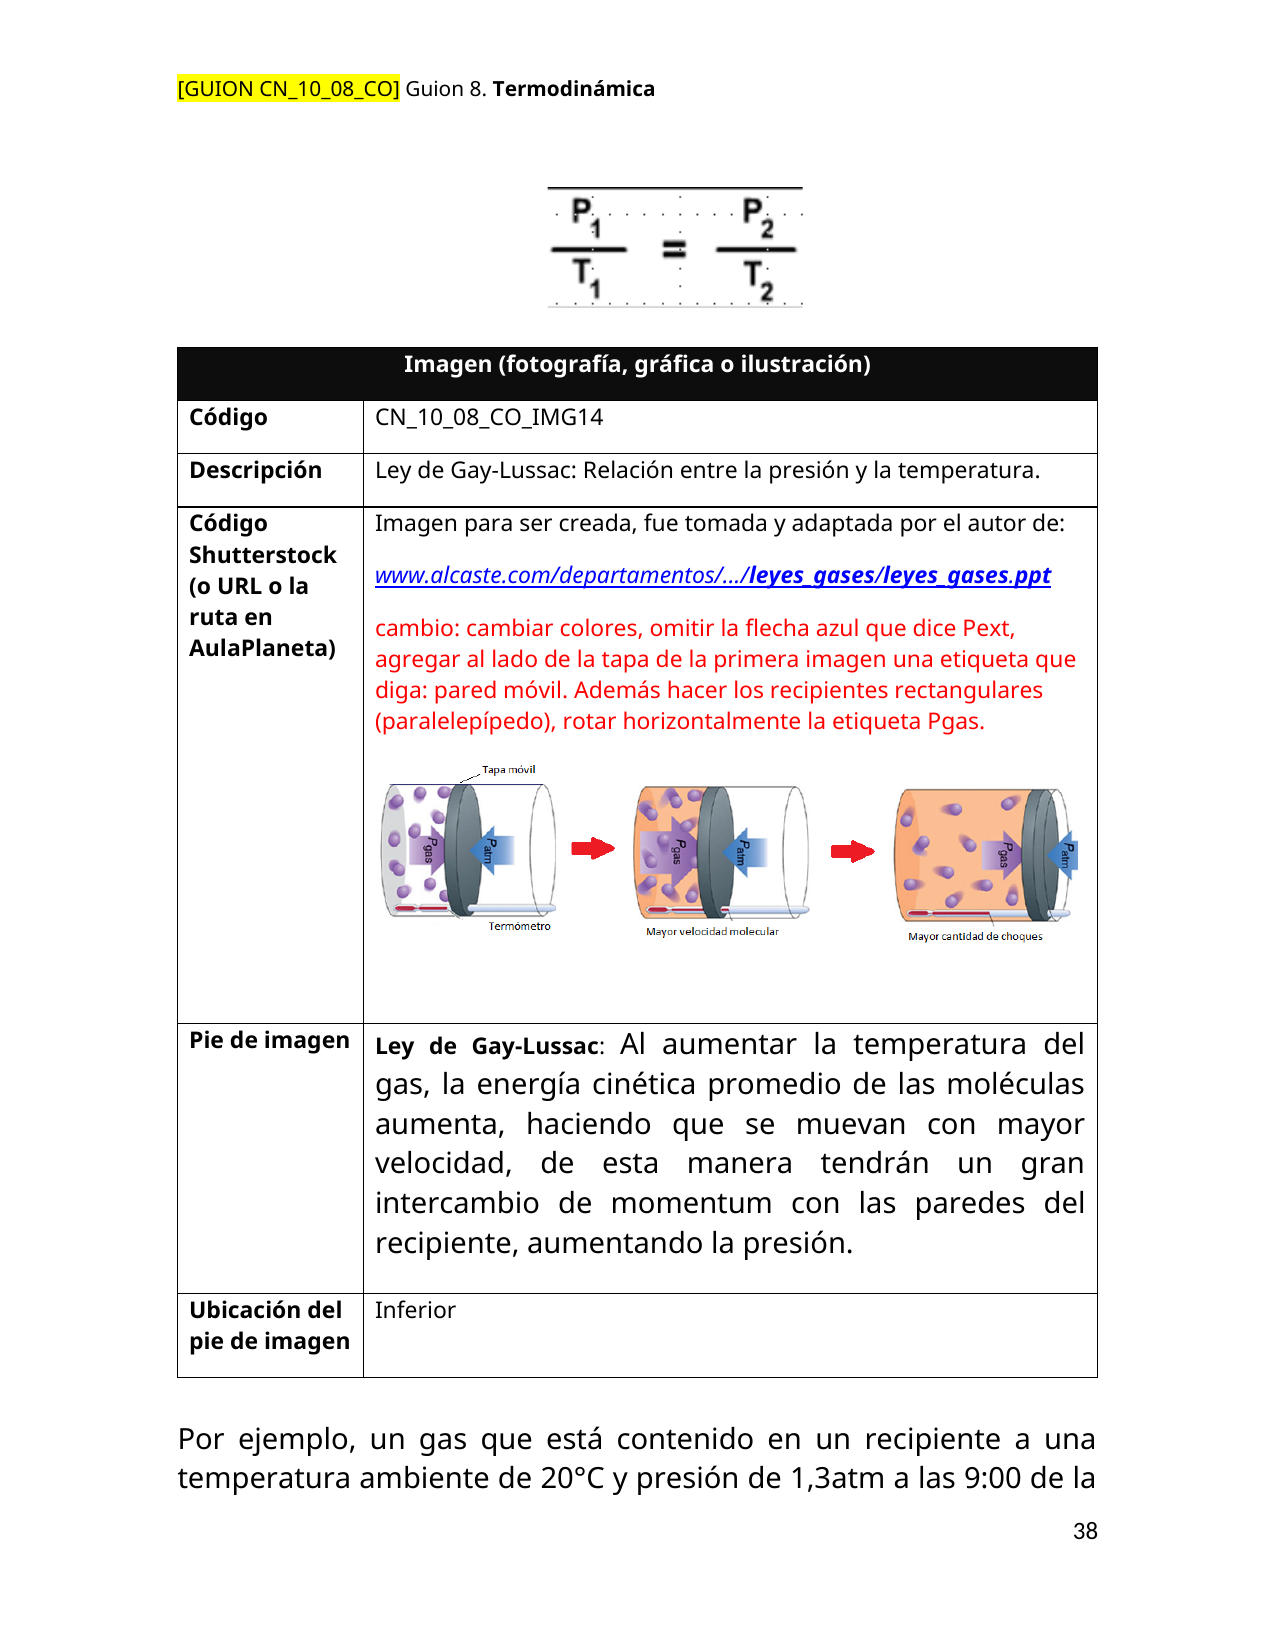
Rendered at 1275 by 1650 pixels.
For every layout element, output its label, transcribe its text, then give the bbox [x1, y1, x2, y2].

table_cell Imagen para ser creada, fue tomada y adaptada por el autor de: www.alcaste.com/departamentos/.../leyes_gases/leyes_gases.ppt cambio: cambiar colores, omitir la flecha azul que dice Pext, agregar al lado de la tapa de la primera imagen una etiqueta que diga: pared móvil. Además hacer los recipientes rectangulares (paralelepípedo), rotar horizontalmente la etiqueta Pgas. [364, 508, 1097, 1022]
table_cell Ubicación del pie de imagen [178, 1294, 363, 1377]
picture [547, 187, 803, 308]
picture [374, 757, 1086, 950]
table_cell Pie de imagen [178, 1024, 363, 1293]
table_cell Ley de Gay-Lussac: Relación entre la presión y la temperatura. [364, 454, 1097, 506]
table_cell CN_10_08_CO_IMG14 [364, 401, 1097, 453]
table_cell Inferior [364, 1294, 1097, 1377]
table_header Imagen (fotografía, gráfica o ilustración) [178, 348, 1097, 400]
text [177, 1418, 1098, 1497]
table_cell Descripción [178, 454, 363, 506]
table_cell Código Shutterstock (o URL o la ruta en AulaPlaneta) [178, 508, 363, 1022]
table_cell Ley de Gay-Lussac: Al aumentar la temperatura del gas, la energía cinética promedio de las moléculas aumenta, haciendo que se muevan con mayor velocidad, de esta manera tendrán un gran intercambio de momentum con las paredes del recipiente, aumentando la presión. [364, 1024, 1097, 1293]
table_cell Código [178, 401, 363, 453]
